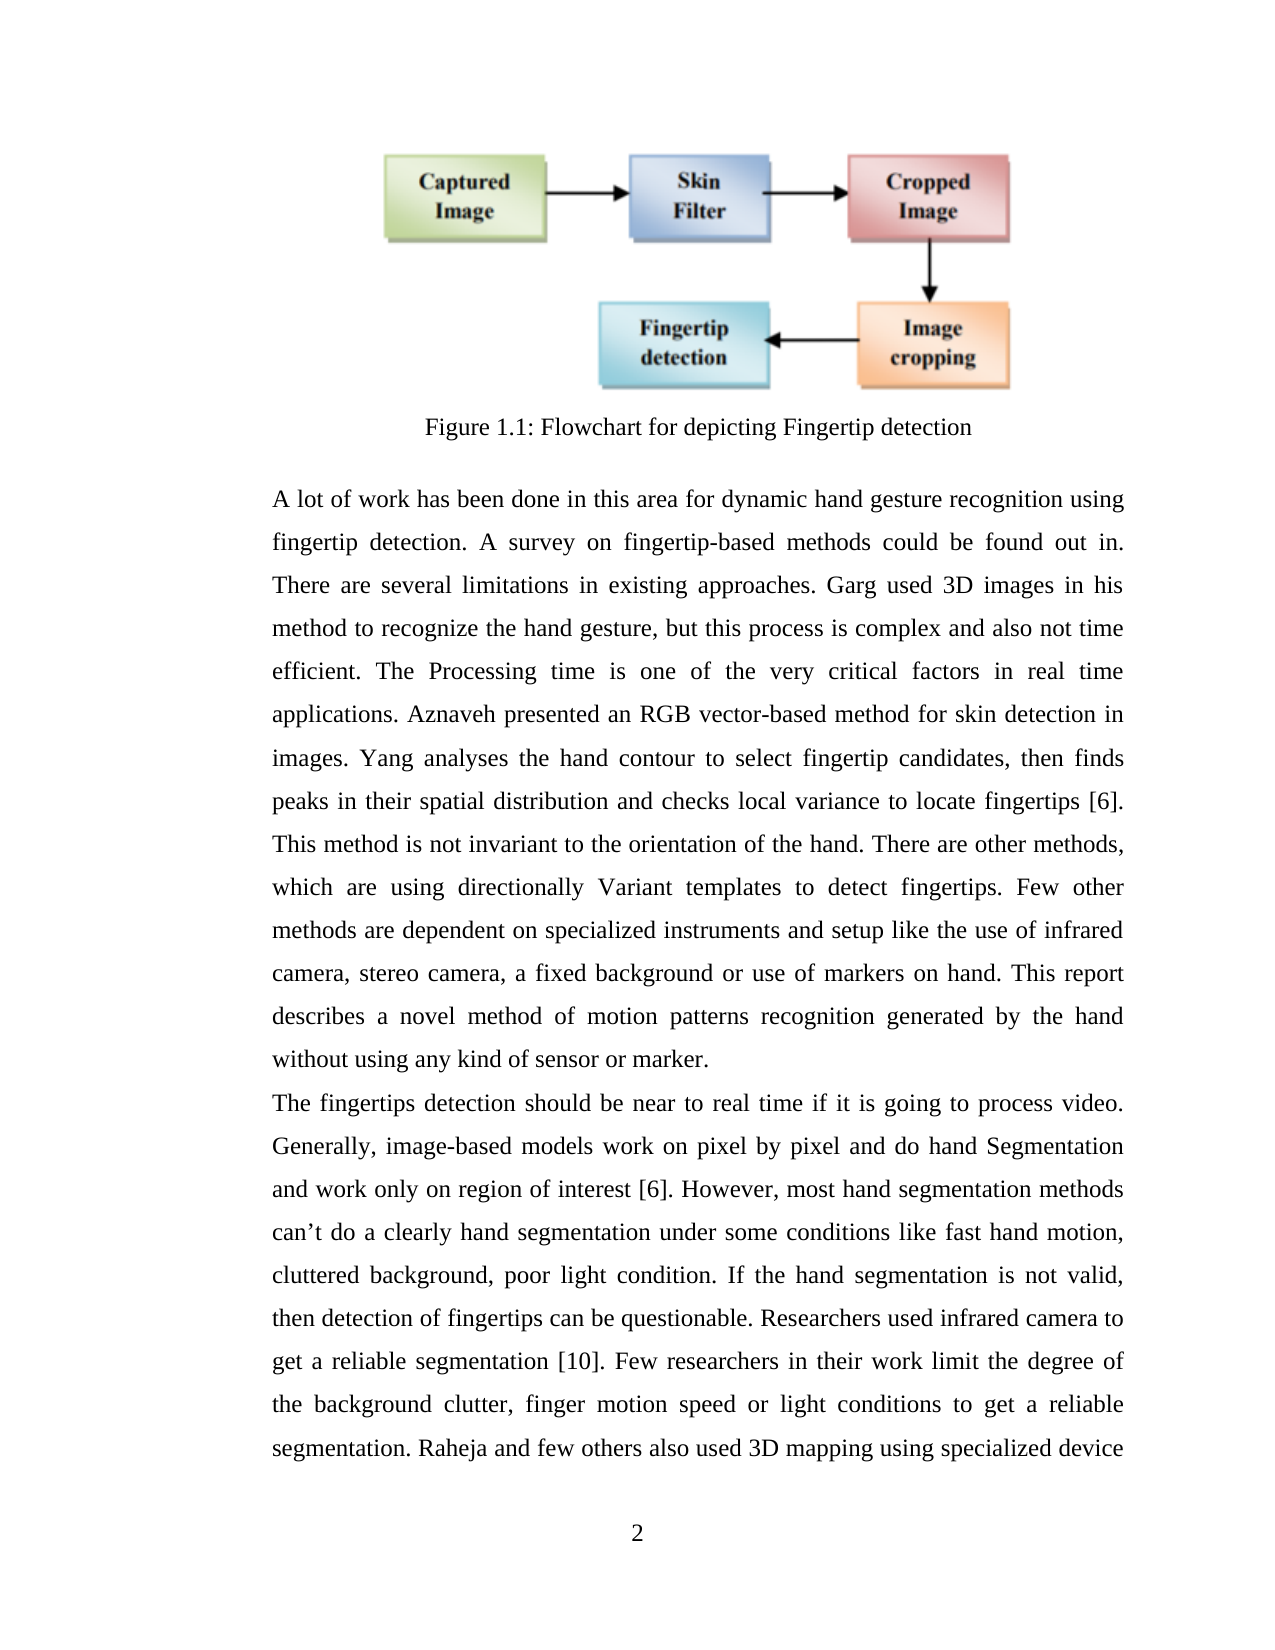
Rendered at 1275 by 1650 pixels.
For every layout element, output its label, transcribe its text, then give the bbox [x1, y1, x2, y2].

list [272, 1088, 1125, 1461]
picture [379, 150, 1018, 398]
list A lot of work has been done in this area for dynamic hand gesture recognition using fingertip detection. A survey on fingertip-based methods could be found out in. There are several limitations in existing approaches. Garg used 3D images in his method to recognize the hand gesture, but this process is complex and also not time efficient. The Processing time is one of the very critical factors in real time applications. Aznaveh presented an RGB vector-based method for skin detection in images. Yang analyses the hand contour to select fingertip candidates, then finds peaks in their spatial distribution and checks local variance to locate fingertips [6]. This method is not invariant to the orientation of the hand. There are other methods, which are using directionally Variant templates to detect fingertips. Few other methods are dependent on specialized instruments and setup like the use of infrared camera, stereo camera, a fixed background or use of markers on hand. This report describes a novel method of motion patterns recognition generated by the hand without using any kind of sensor or marker. [272, 484, 1125, 1073]
list Figure 1.1: Flowchart for depicting Fingertip detection [272, 412, 1125, 441]
